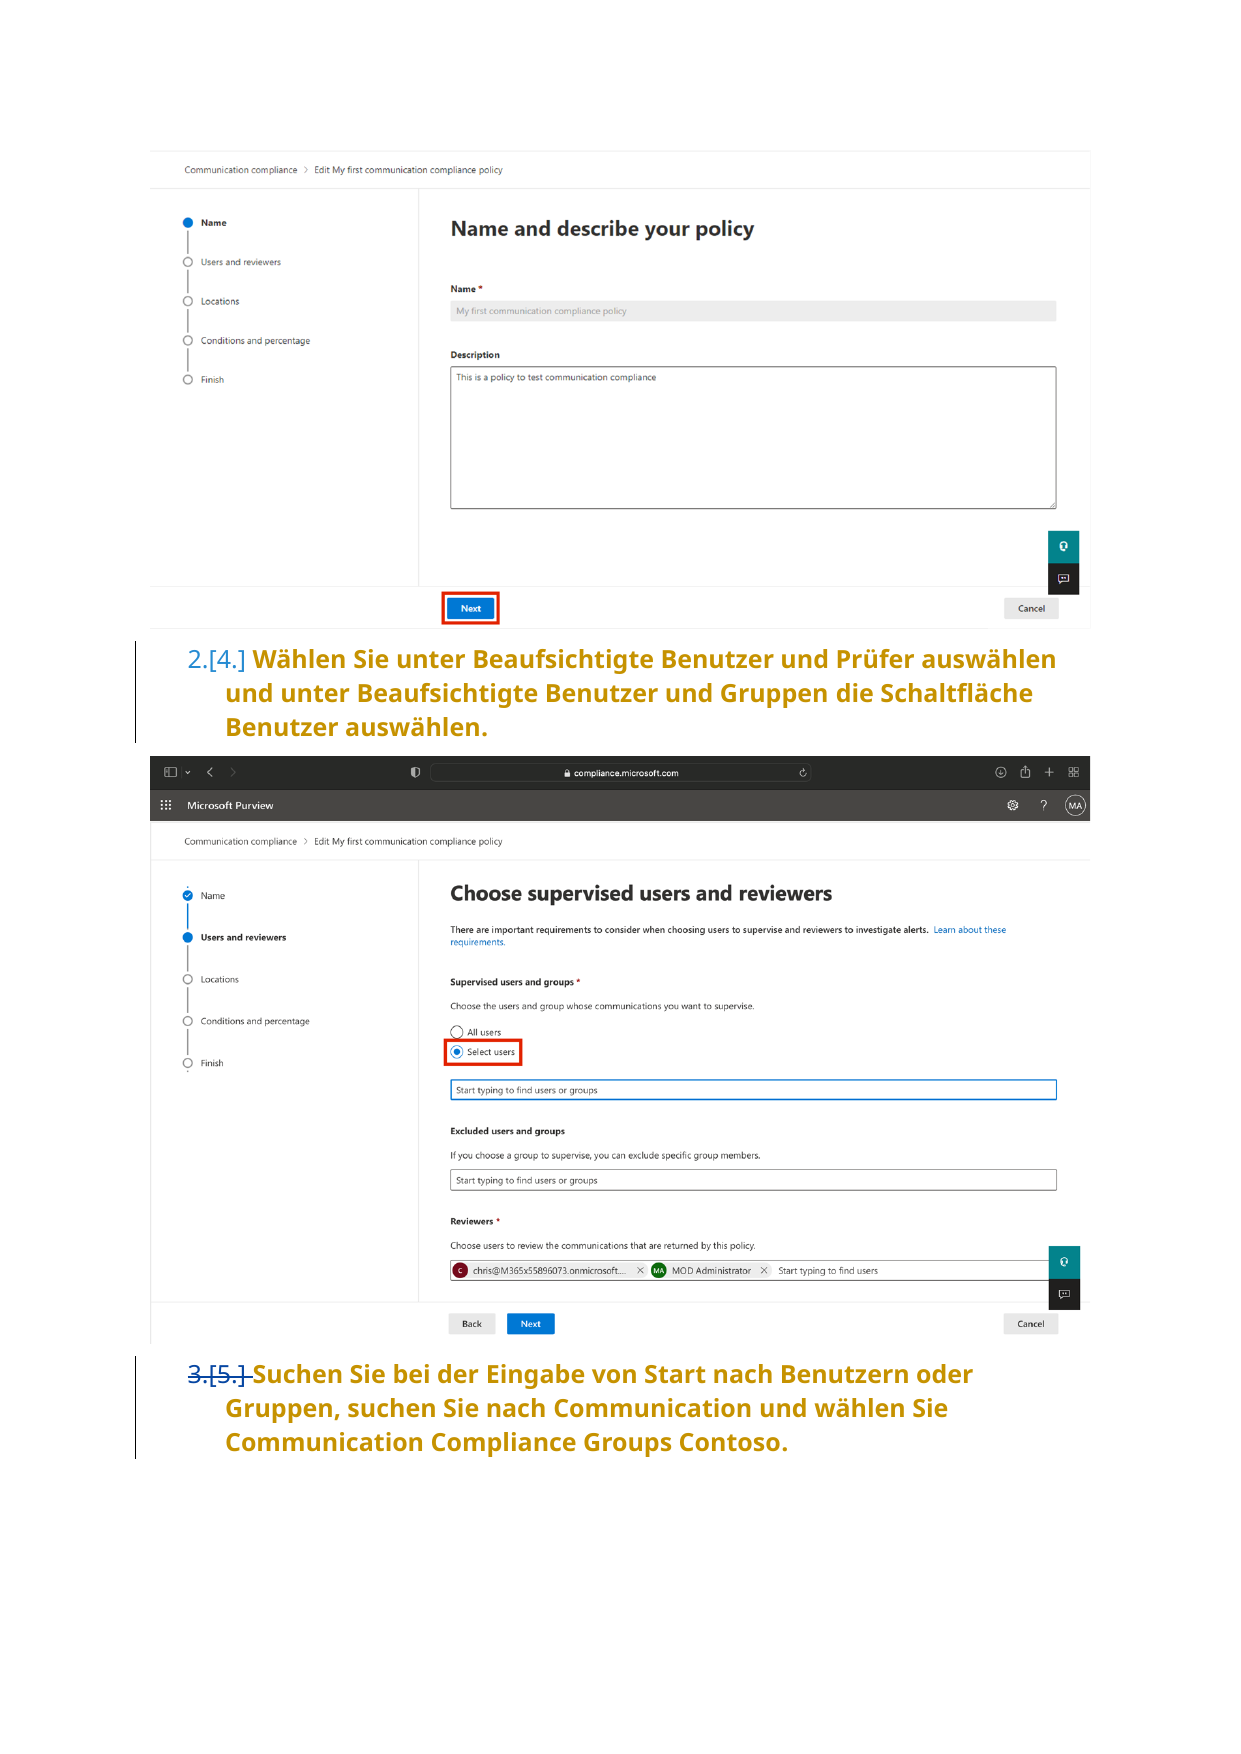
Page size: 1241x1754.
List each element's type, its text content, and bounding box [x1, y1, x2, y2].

list Suchen Sie bei der Eingabe von Start nach Benutzern oder Gruppen, suchen Sie nach Communication und wählen Sie Communication Compliance Groups Contoso. [187, 1356, 1090, 1459]
list Wählen Sie unter Beaufsichtigte Benutzer und Prüfer auswählen und unter Beaufsichtigte Benutzer und Gruppen die Schaltfläche Benutzer auswählen. [187, 641, 1090, 743]
picture [150, 150, 1091, 629]
picture [150, 756, 1091, 1344]
